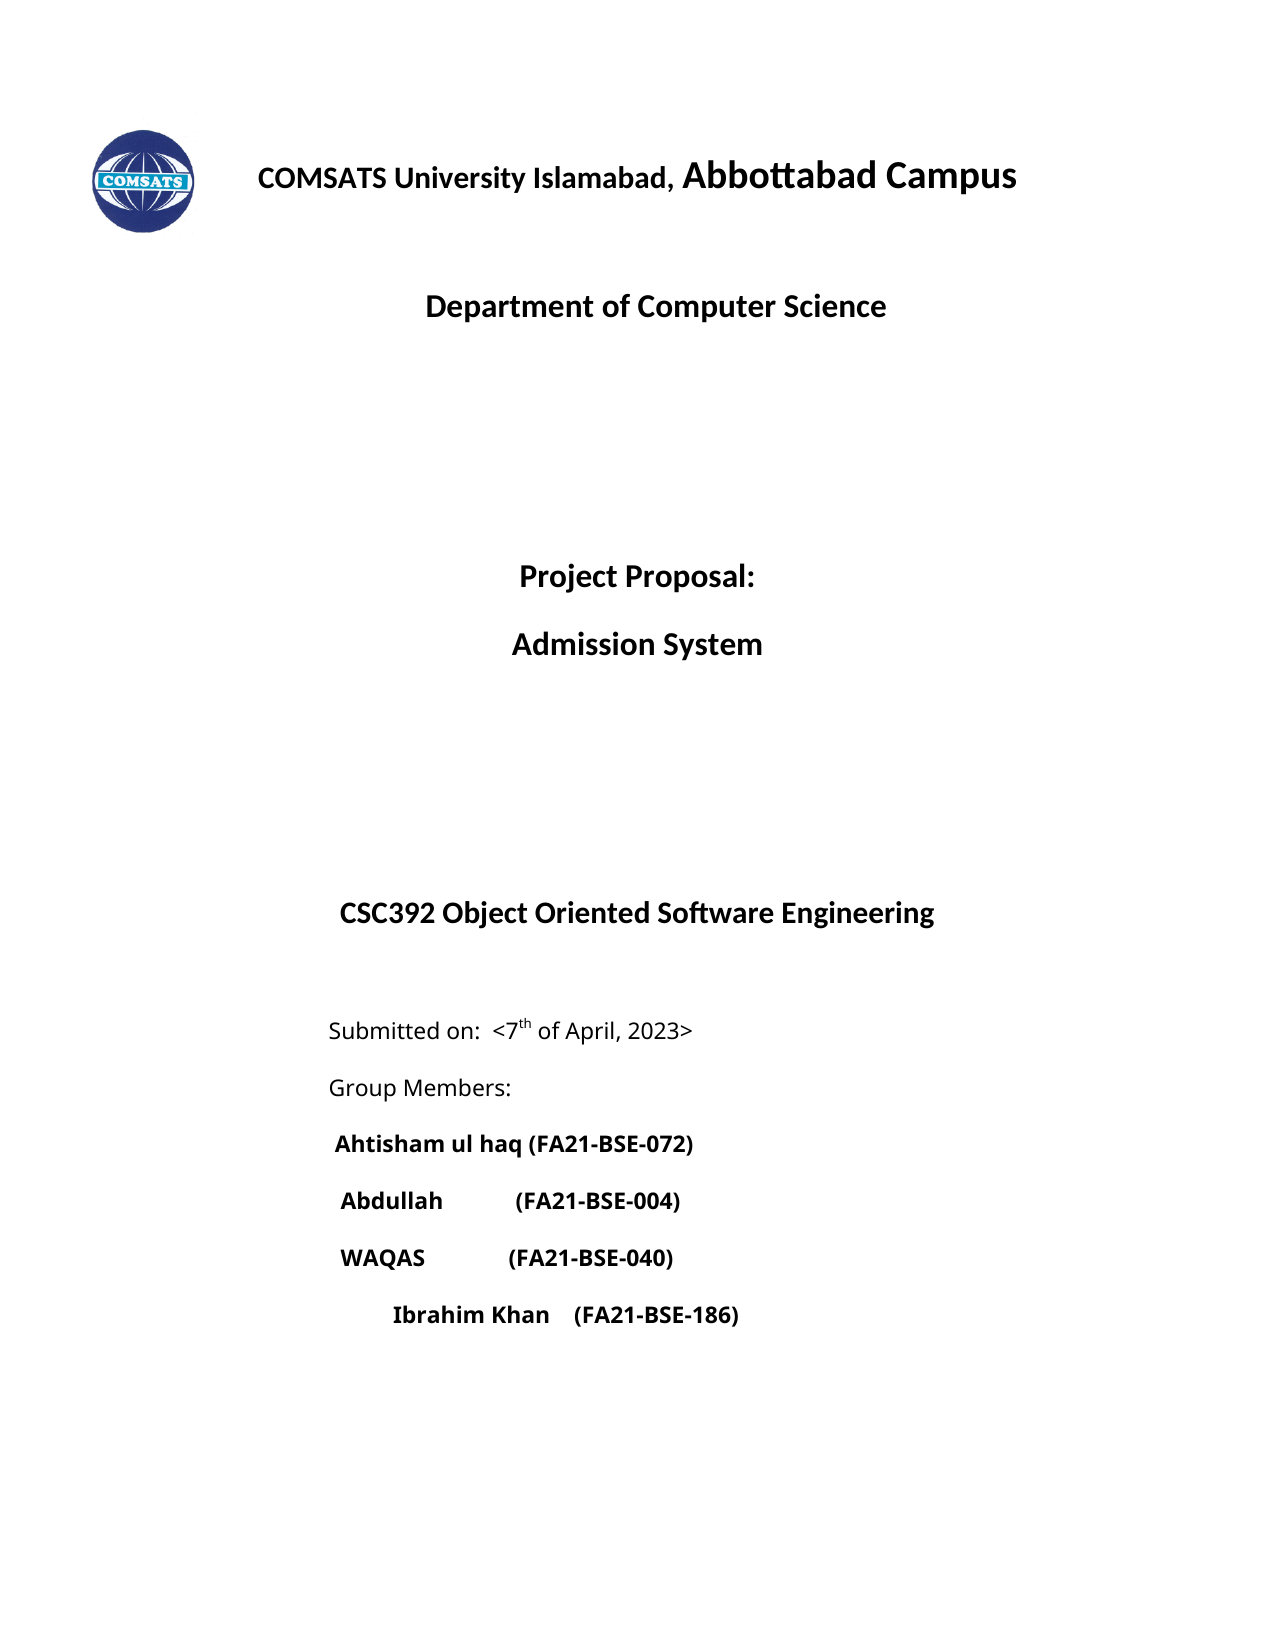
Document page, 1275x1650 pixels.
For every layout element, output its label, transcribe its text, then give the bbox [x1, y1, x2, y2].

picture [80, 112, 197, 244]
text Project Proposal: [150, 556, 1125, 596]
text WAQAS (FA21-BSE-040) [150, 1242, 1125, 1273]
text Group Members: [150, 1072, 1125, 1103]
text Ahtisham ul haq (FA21-BSE-072) [150, 1128, 1125, 1160]
text Admission System [150, 623, 1125, 664]
text Abdullah (FA21-BSE-004) [150, 1185, 1125, 1216]
text COMSATS University Islamabad, Abbottabad Campus [197, 150, 1125, 198]
text Ibrahim Khan (FA21-BSE-186) [150, 1299, 1125, 1330]
text Department of Computer Science [150, 285, 1125, 326]
text Submitted on: <7th of April, 2023> [150, 1015, 1125, 1046]
text CSC392 Object Oriented Software Engineering [150, 893, 1125, 932]
